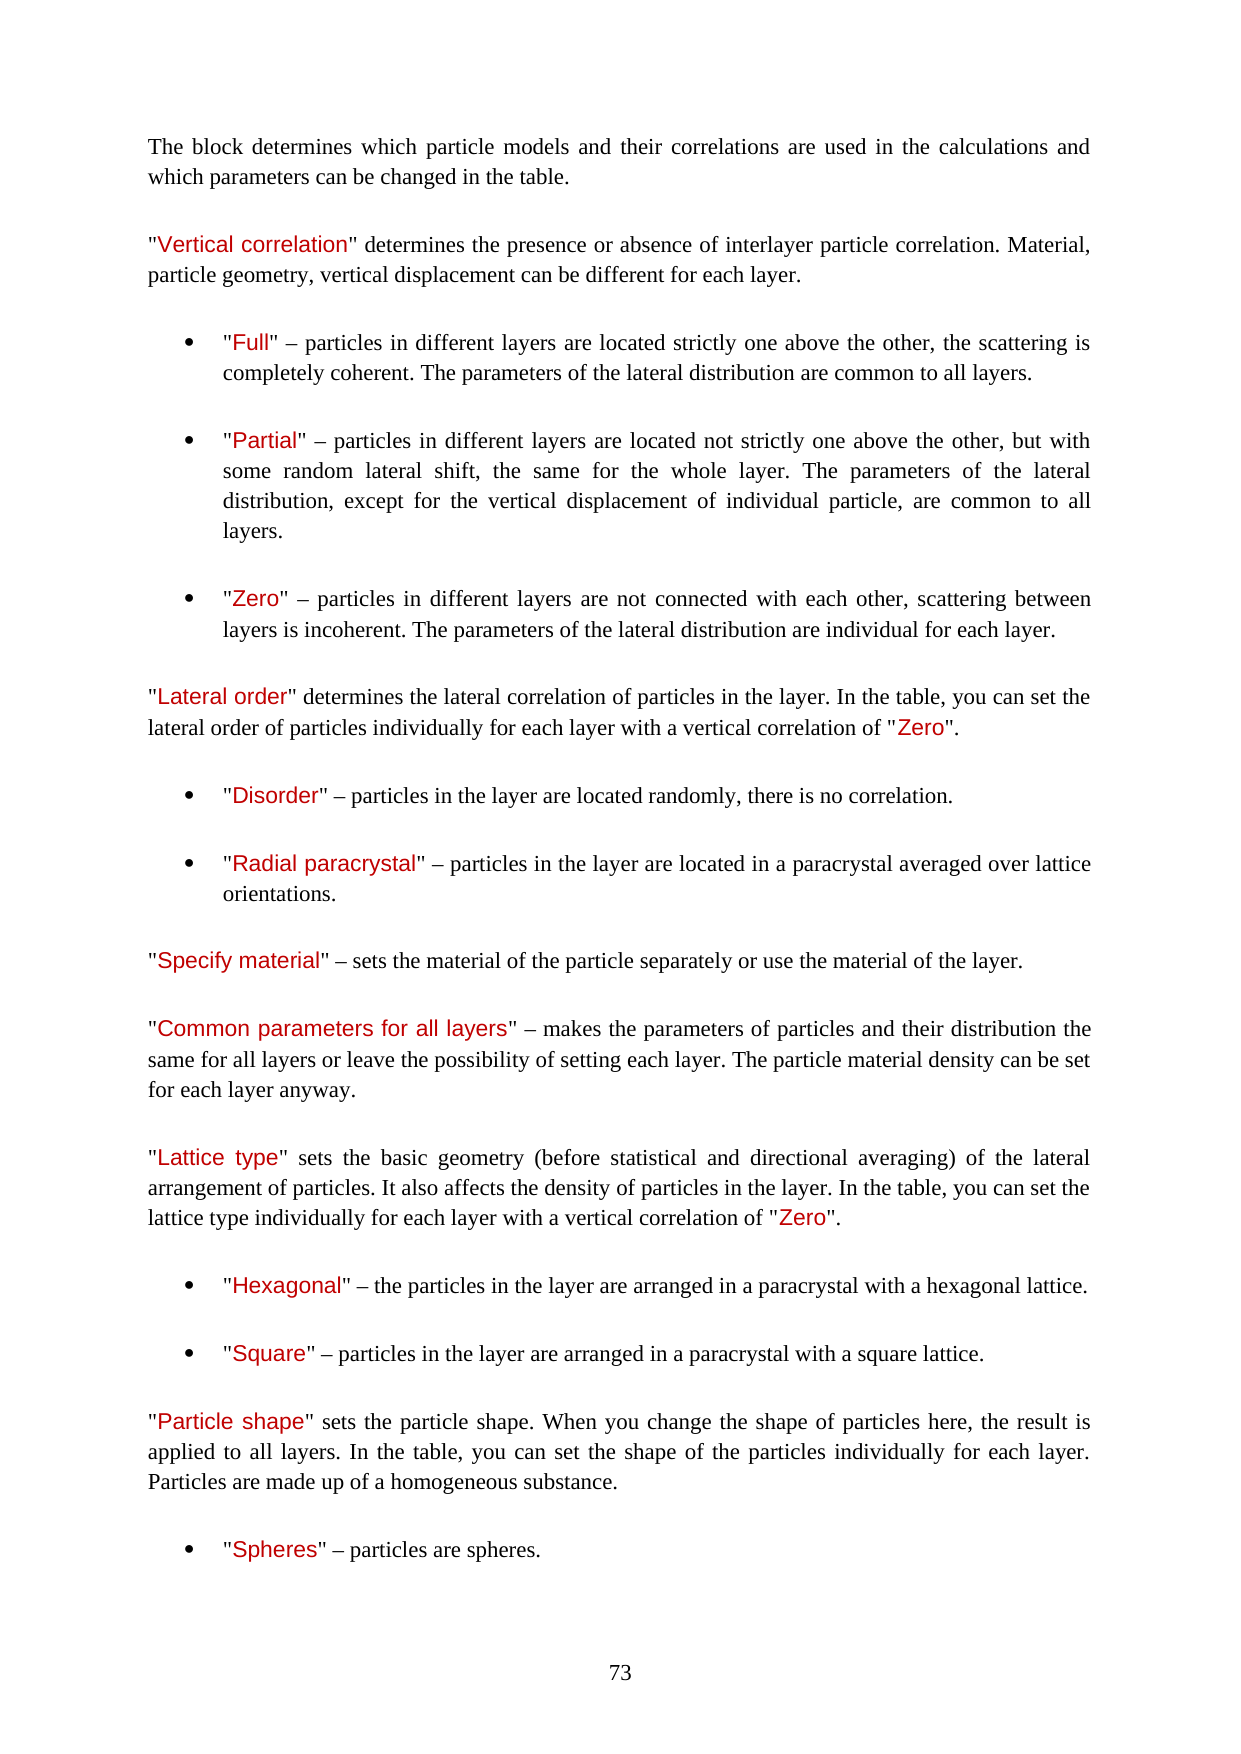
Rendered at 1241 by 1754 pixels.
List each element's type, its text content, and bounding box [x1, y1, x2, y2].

list "Hexagonal" – the particles in the layer are arranged in a paracrystal with a hexagonal lattice. [185, 1272, 1093, 1298]
list "Partial" – particles in different layers are located not strictly one above the other, but with some random lateral shift, the same for the whole layer. The parameters of the lateral distribution, except for the vertical displacement of individual particle, are common to all layers. [185, 427, 1093, 544]
text "Common parameters for all layers" – makes the parameters of particles and their distribution the same for all layers or leave the possibility of setting each layer. The particle material density can be set for each layer anyway. [148, 1015, 1093, 1102]
text "Particle shape" sets the particle shape. When you change the shape of particles here, the result is applied to all layers. In the table, you can set the shape of the particles individually for each layer. Particles are made up of a homogeneous substance. [148, 1408, 1093, 1495]
text "Lateral order" determines the lateral correlation of particles in the layer. In the table, you can set the lateral order of particles individually for each layer with a vertical correlation of "Zero". [148, 683, 1093, 740]
text "Vertical correlation" determines the presence or absence of interlayer particle correlation. Material, particle geometry, vertical displacement can be different for each layer. [148, 231, 1093, 287]
list "Radial paracrystal" – particles in the layer are located in a paracrystal averaged over lattice orientations. [185, 849, 1093, 906]
text "Specify material" – sets the material of the particle separately or use the material of the layer. [148, 947, 1093, 974]
list "Zero" – particles in different layers are not connected with each other, scattering between layers is incoherent. The parameters of the lateral distribution are individual for each layer. [185, 585, 1093, 642]
text "Lattice type" sets the basic geometry (before statistical and directional averaging) of the lateral arrangement of particles. It also affects the density of particles in the layer. In the table, you can set the lattice type individually for each layer with a vertical correlation of "Zero". [148, 1144, 1093, 1231]
list "Disorder" – particles in the layer are located randomly, there is no correlation. [185, 782, 1093, 808]
list "Spheres" – particles are spheres. [185, 1536, 1093, 1563]
text The block determines which particle models and their correlations are used in the calculations and which parameters can be changed in the table. [148, 133, 1093, 189]
list "Square" – particles in the layer are arranged in a paracrystal with a square lattice. [185, 1340, 1093, 1366]
list "Full" – particles in different layers are located strictly one above the other, the scattering is completely coherent. The parameters of the lateral distribution are common to all layers. [185, 329, 1093, 386]
